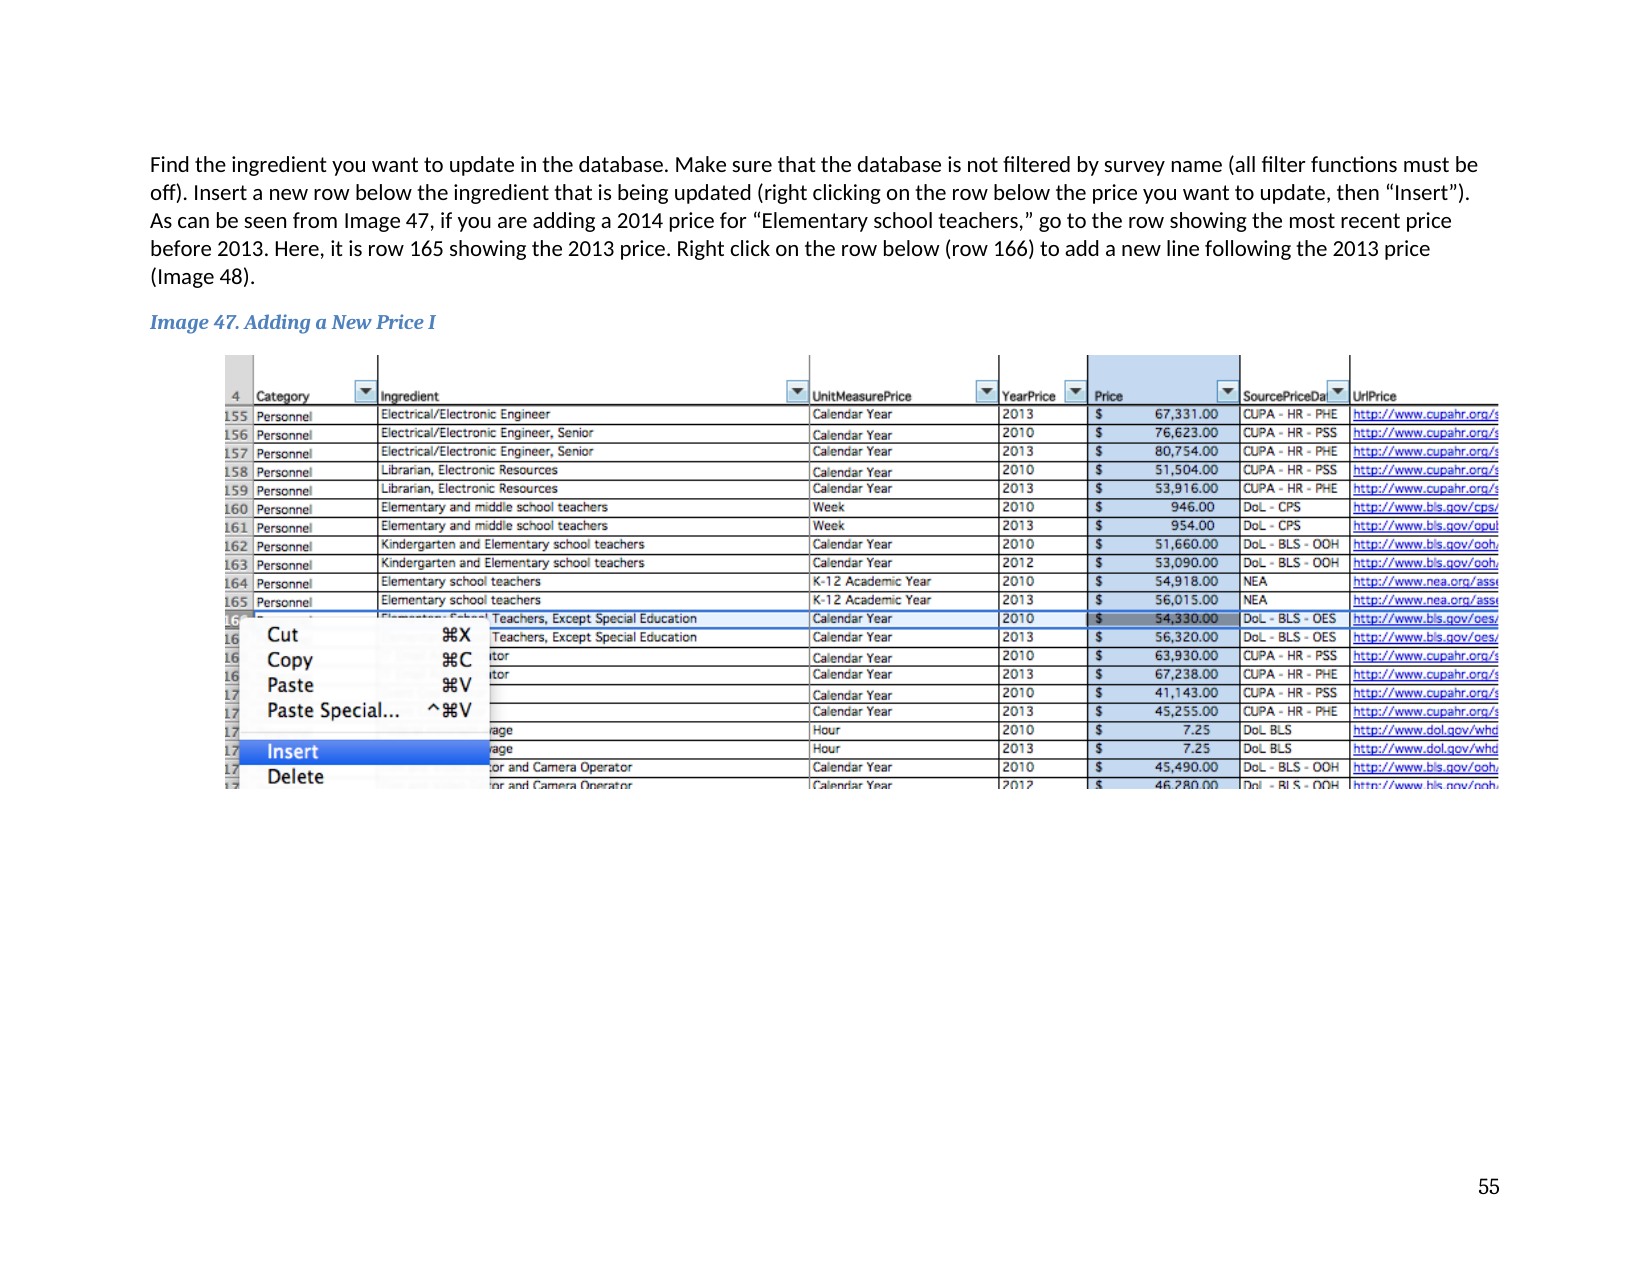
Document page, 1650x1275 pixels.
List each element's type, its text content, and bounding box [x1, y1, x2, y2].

picture [225, 355, 1499, 789]
text Find the ingredient you want to update in the database. Make sure that the database is not filtered by survey name (all filter functions must be off). Insert a new row below the ingredient that is being updated (right clicking on the row below the price you want to update, then “Insert”). As can be seen from Image 47, if you are adding a 2014 price for “Elementary school teachers,” go to the row showing the most recent price before 2013. Here, it is row 165 showing the 2013 price. Right click on the row below (row 166) to add a new line following the 2013 price (Image 48). [150, 150, 1500, 290]
text Image 47. Adding a New Price I [150, 311, 1500, 335]
